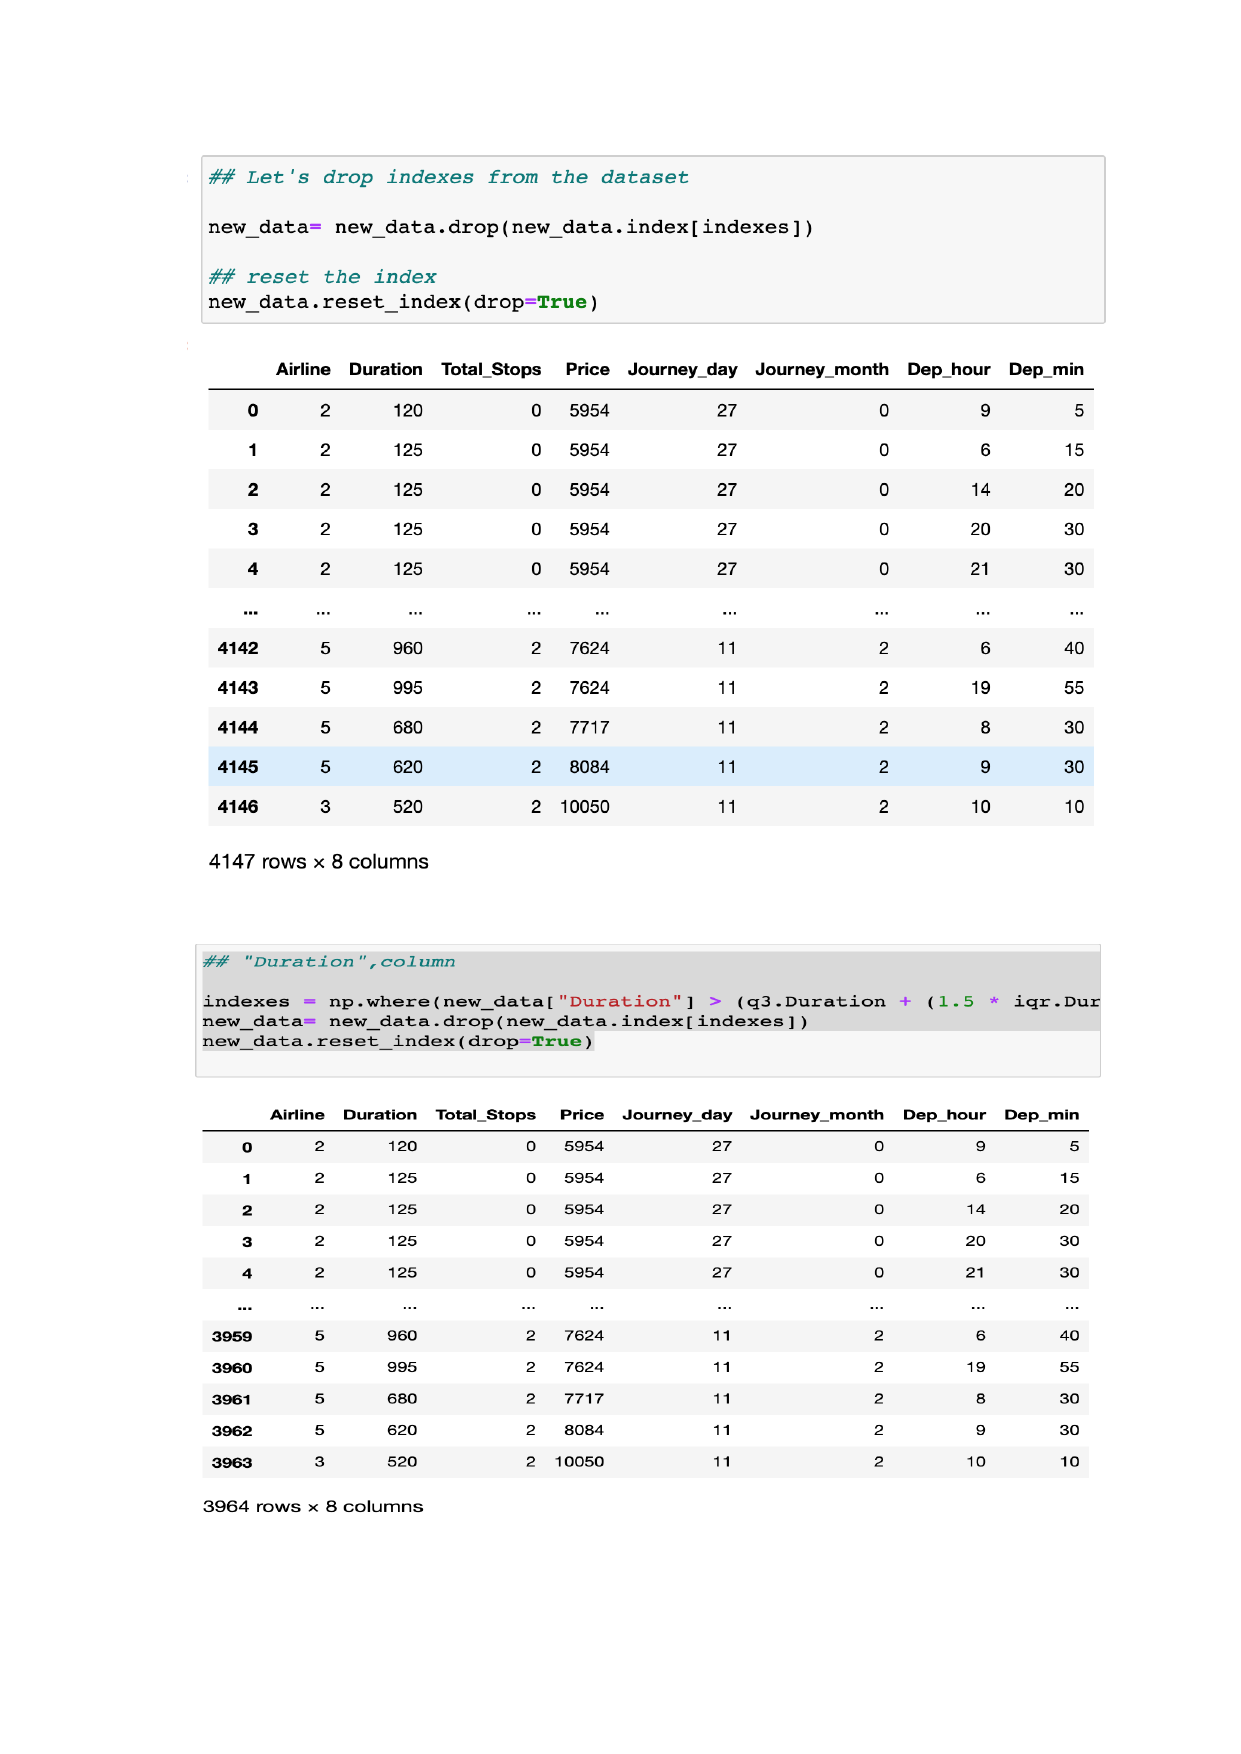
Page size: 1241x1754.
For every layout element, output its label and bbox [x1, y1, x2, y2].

picture [187, 150, 1128, 893]
picture [187, 944, 1128, 1527]
